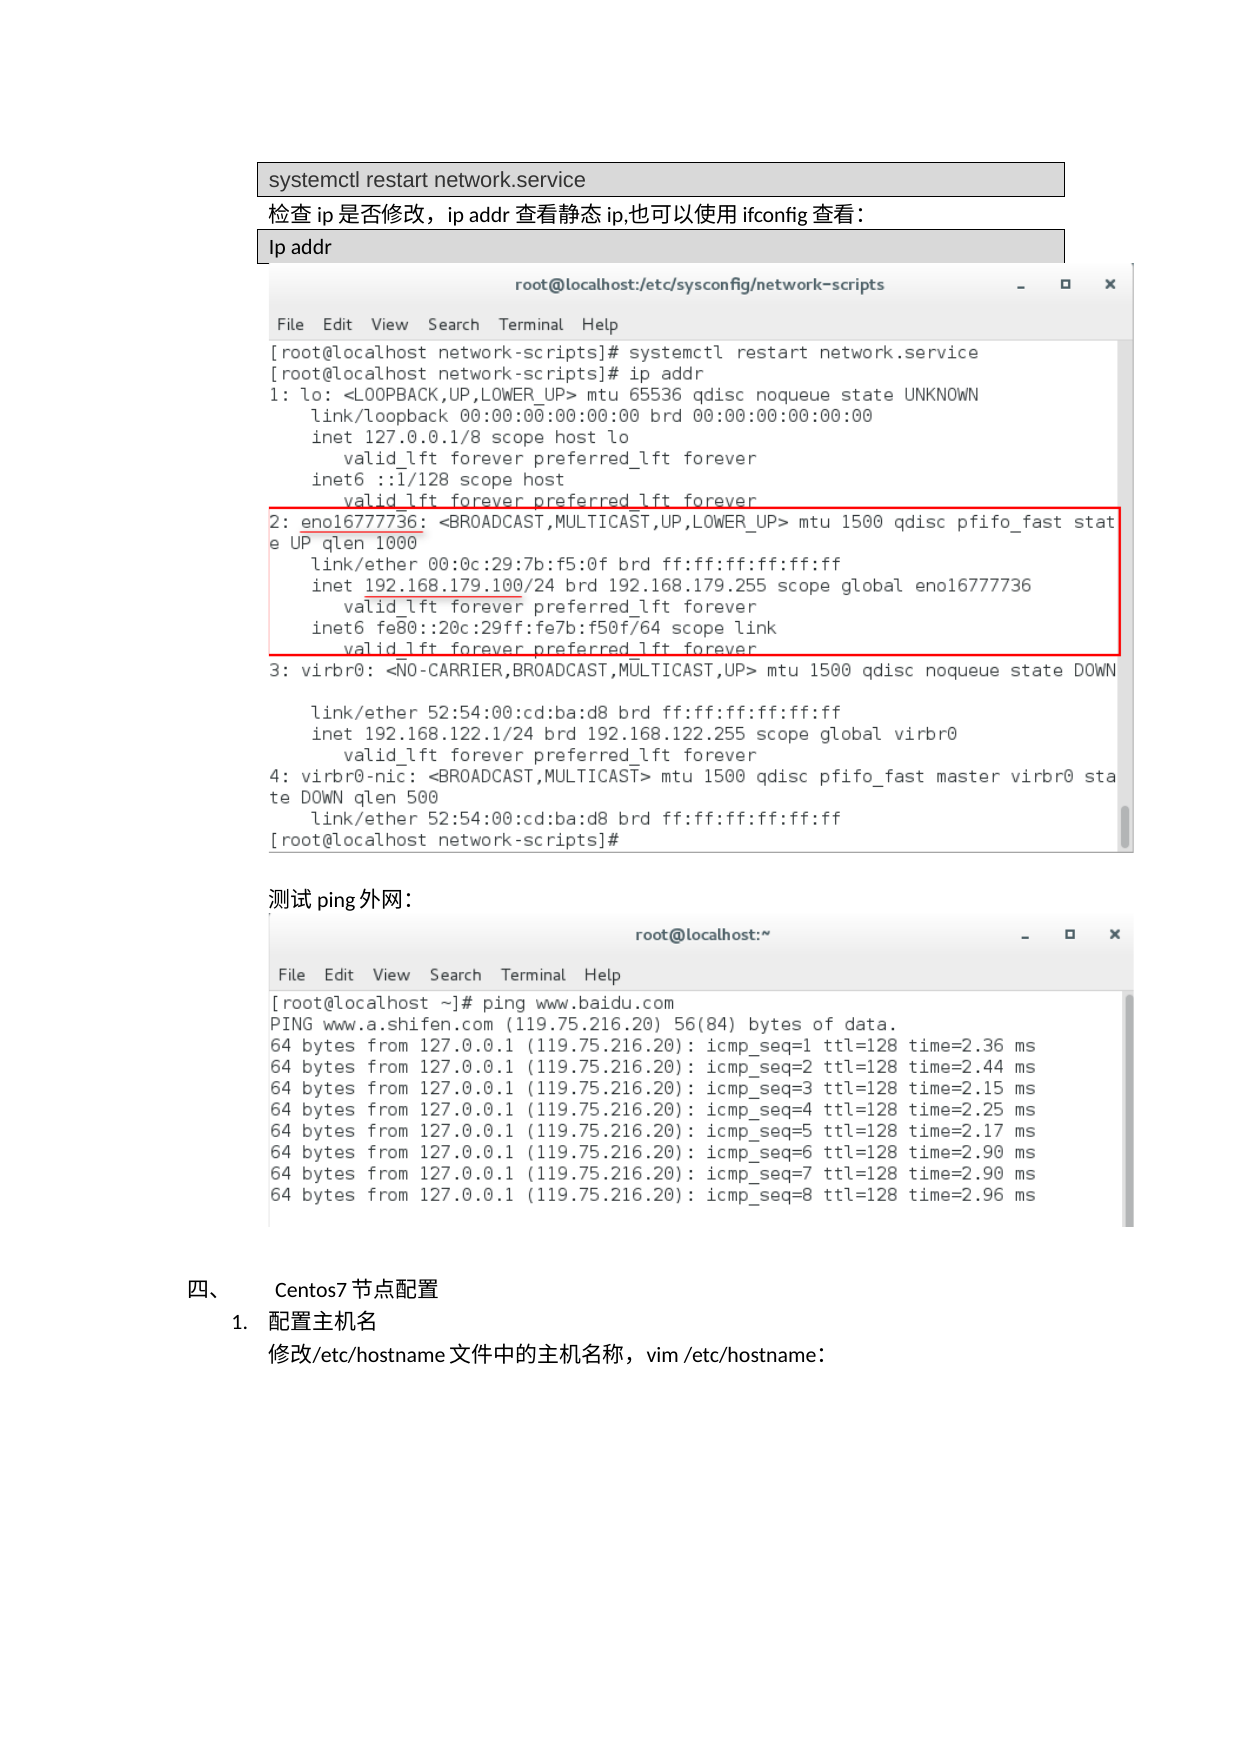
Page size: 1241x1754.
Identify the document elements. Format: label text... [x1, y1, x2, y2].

list 修改/etc/hostname文件中的主机名称，vim /etc/hostname： [268, 1336, 1053, 1369]
picture [268, 263, 1134, 853]
list 测试ping外网： [269, 881, 1053, 913]
list 检查ip是否修改，ip addr 查看静态ip,也可以使用ifconfig查看： [269, 197, 1053, 229]
list 配置主机名 [231, 1304, 1053, 1336]
list Centos7节点配置 [187, 1271, 1053, 1304]
table_header Ip addr [258, 230, 1064, 263]
picture [268, 913, 1134, 1227]
table_header systemctl restart network.service [258, 163, 1064, 196]
